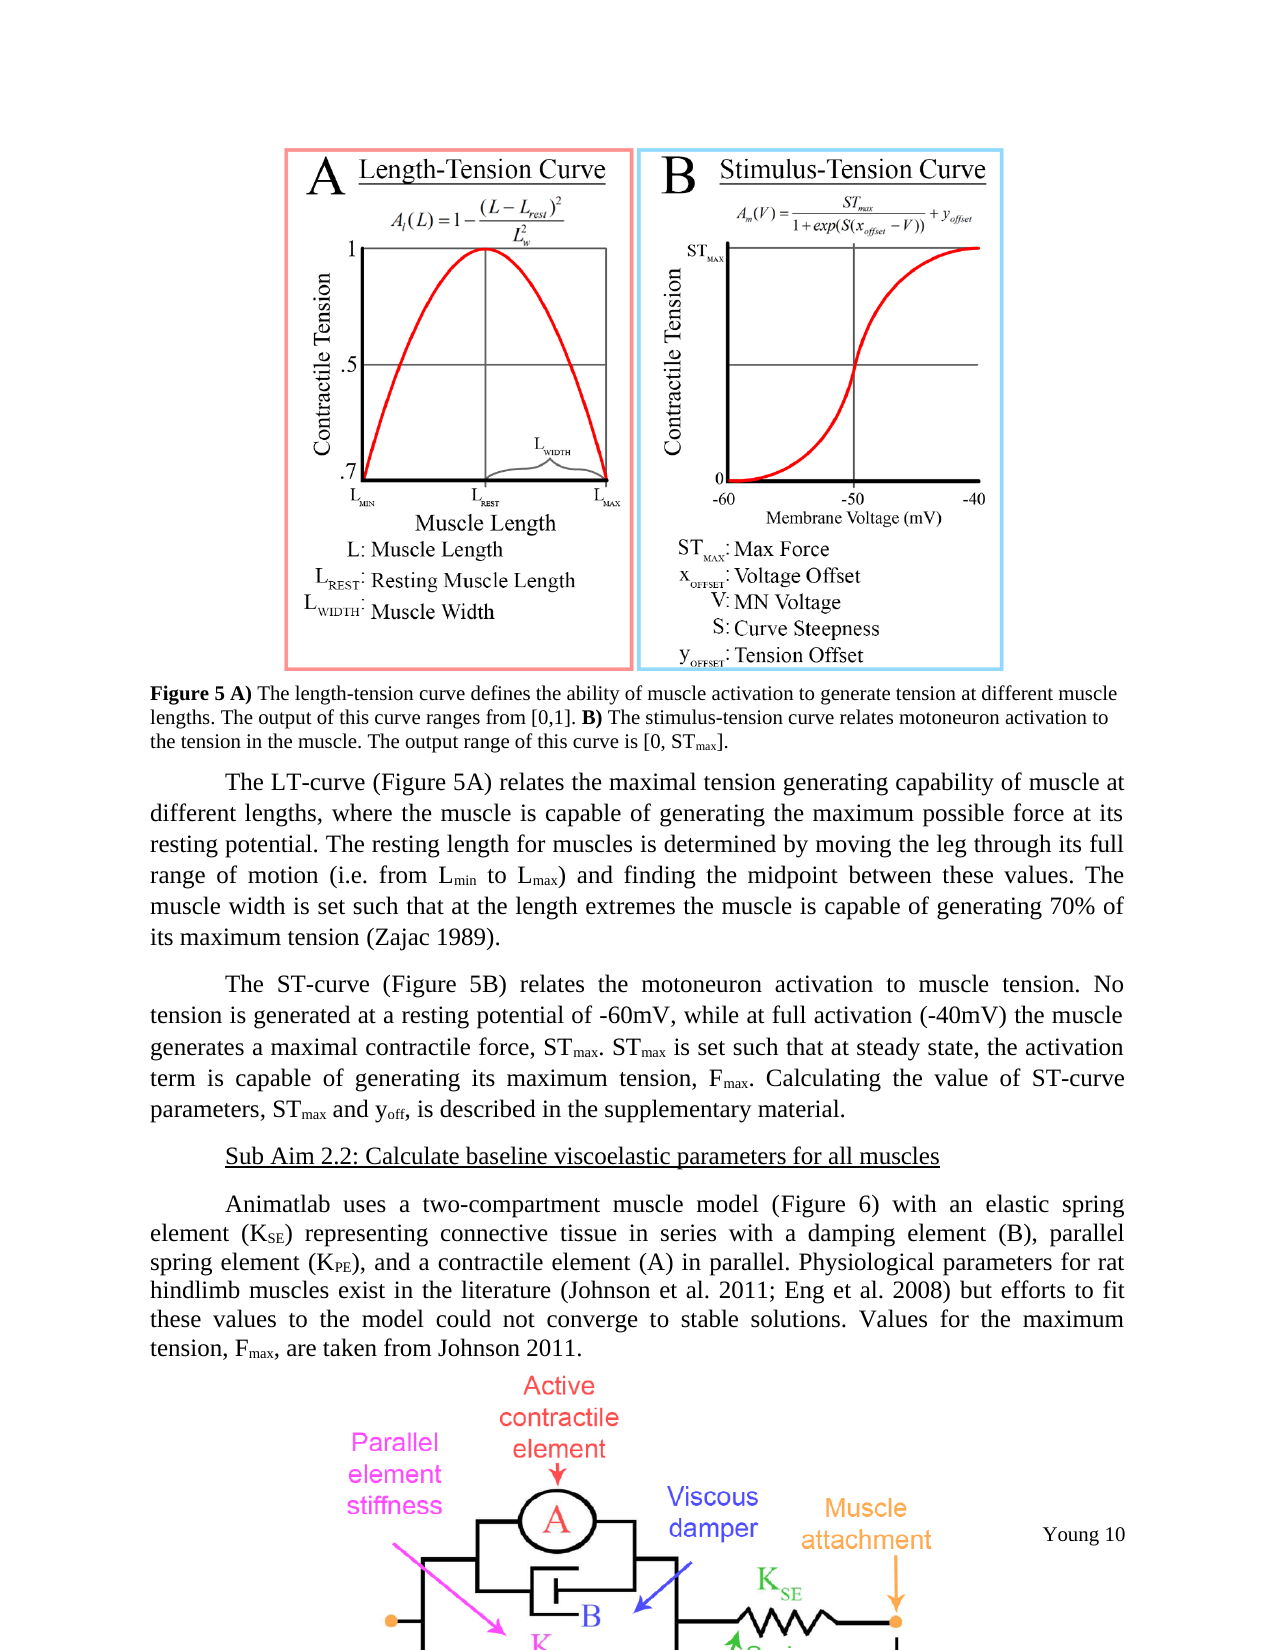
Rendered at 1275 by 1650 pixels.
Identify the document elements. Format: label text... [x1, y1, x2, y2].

text Sub Aim 2.2: Calculate baseline viscoelastic parameters for all muscles [150, 1141, 1125, 1170]
picture [281, 147, 1006, 673]
picture [336, 1373, 938, 1650]
